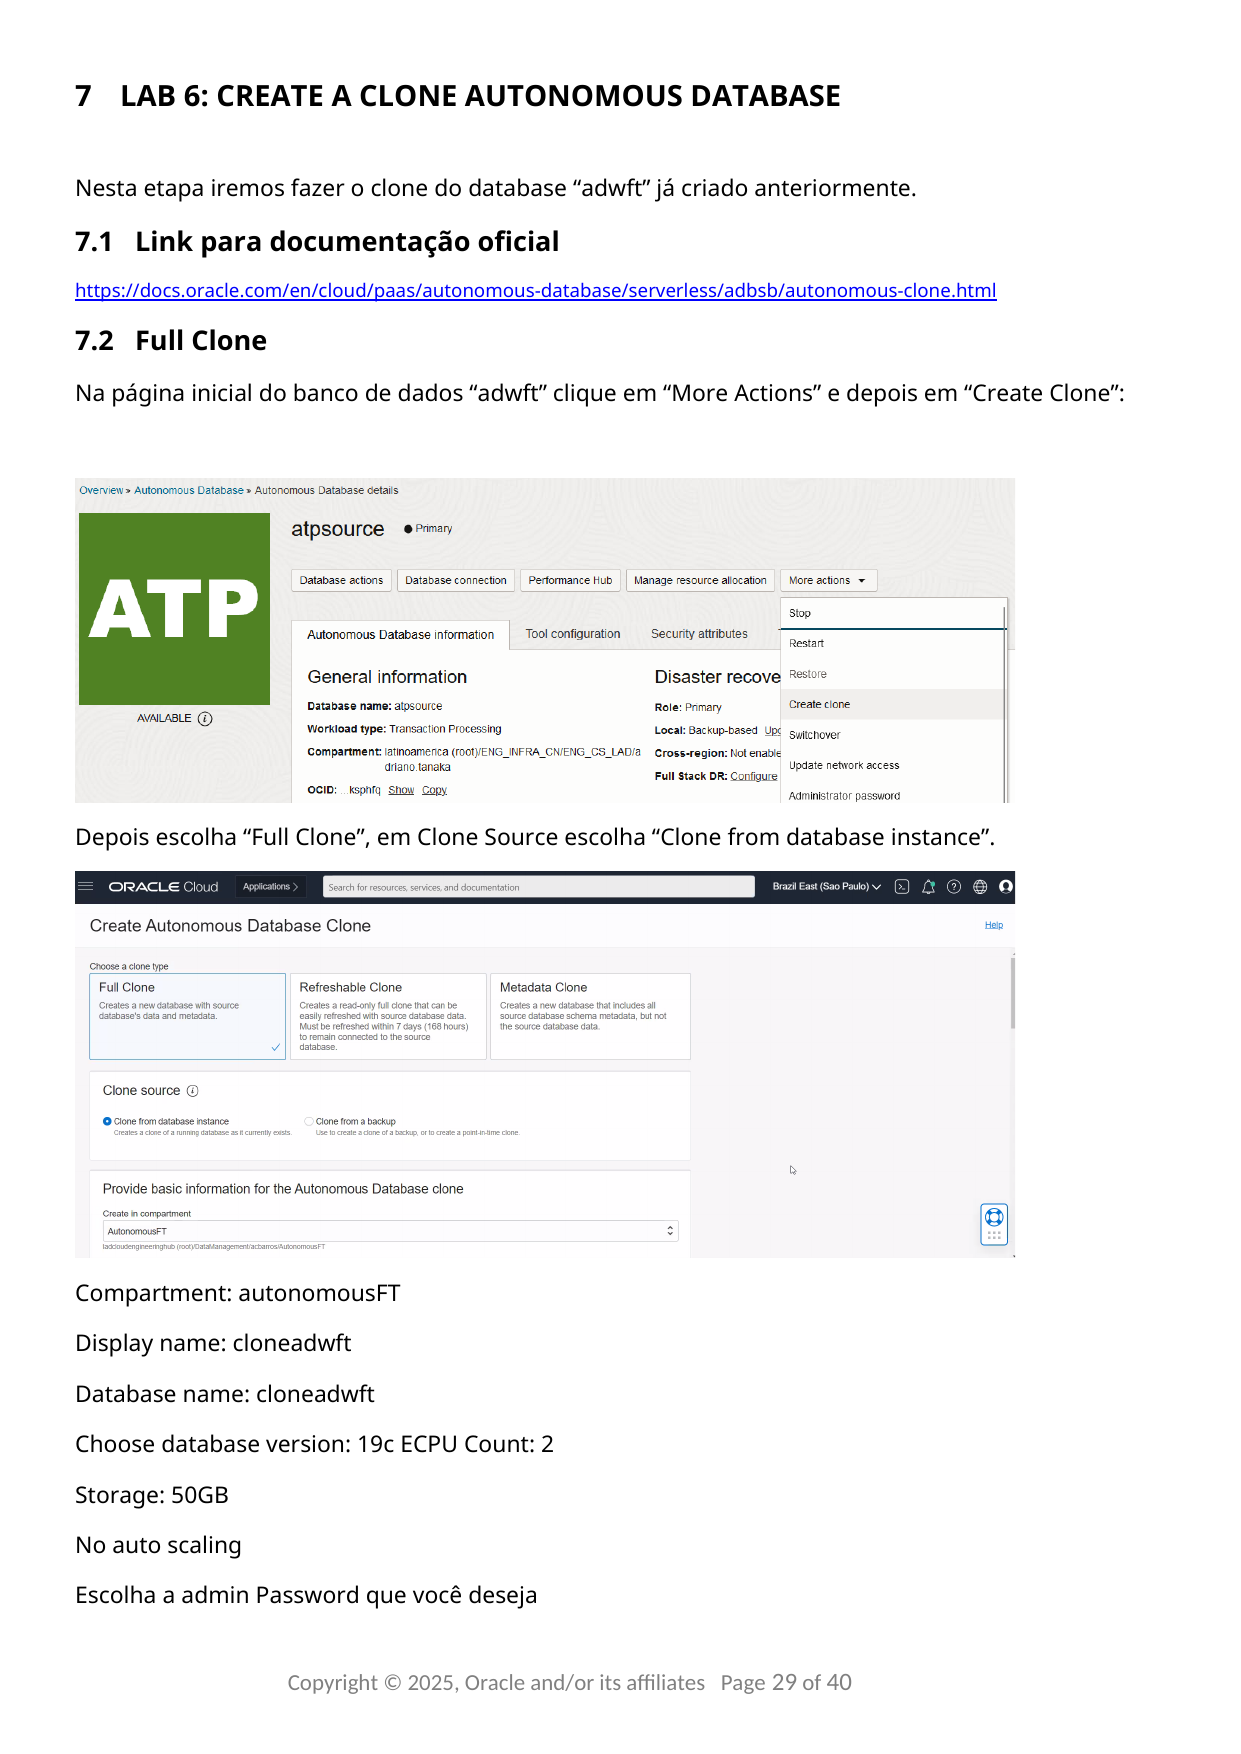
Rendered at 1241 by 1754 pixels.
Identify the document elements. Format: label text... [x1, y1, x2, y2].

text https://docs.oracle.com/en/cloud/paas/autonomous-database/serverless/adbsb/autonomous-clone.html [75, 278, 1165, 303]
text Escolha a admin Password que você deseja [75, 1579, 1165, 1611]
subtitle Link para documentação oficial [75, 222, 1165, 259]
subtitle lab 6: CREATE a clone autonomous database [75, 75, 1165, 115]
subtitle Full Clone [75, 322, 1165, 359]
text Display name: cloneadwft [75, 1327, 1165, 1358]
text Storage: 50GB [75, 1478, 1165, 1510]
text Na página inicial do banco de dados “adwft” clique em “More Actions” e depois em “Create Clone”: [75, 377, 1165, 408]
picture [75, 478, 1016, 803]
text Choose database version: 19c ECPU Count: 2 [75, 1428, 1165, 1459]
text Nesta etapa iremos fazer o clone do database “adwft” já criado anteriormente. [75, 172, 1165, 203]
text Database name: cloneadwft [75, 1378, 1165, 1409]
text Depois escolha “Full Clone”, em Clone Source escolha “Clone from database instance”. [75, 821, 1165, 852]
text No auto scaling [75, 1529, 1165, 1560]
picture [75, 871, 1016, 1258]
text Compartment: autonomousFT [75, 1277, 1165, 1308]
